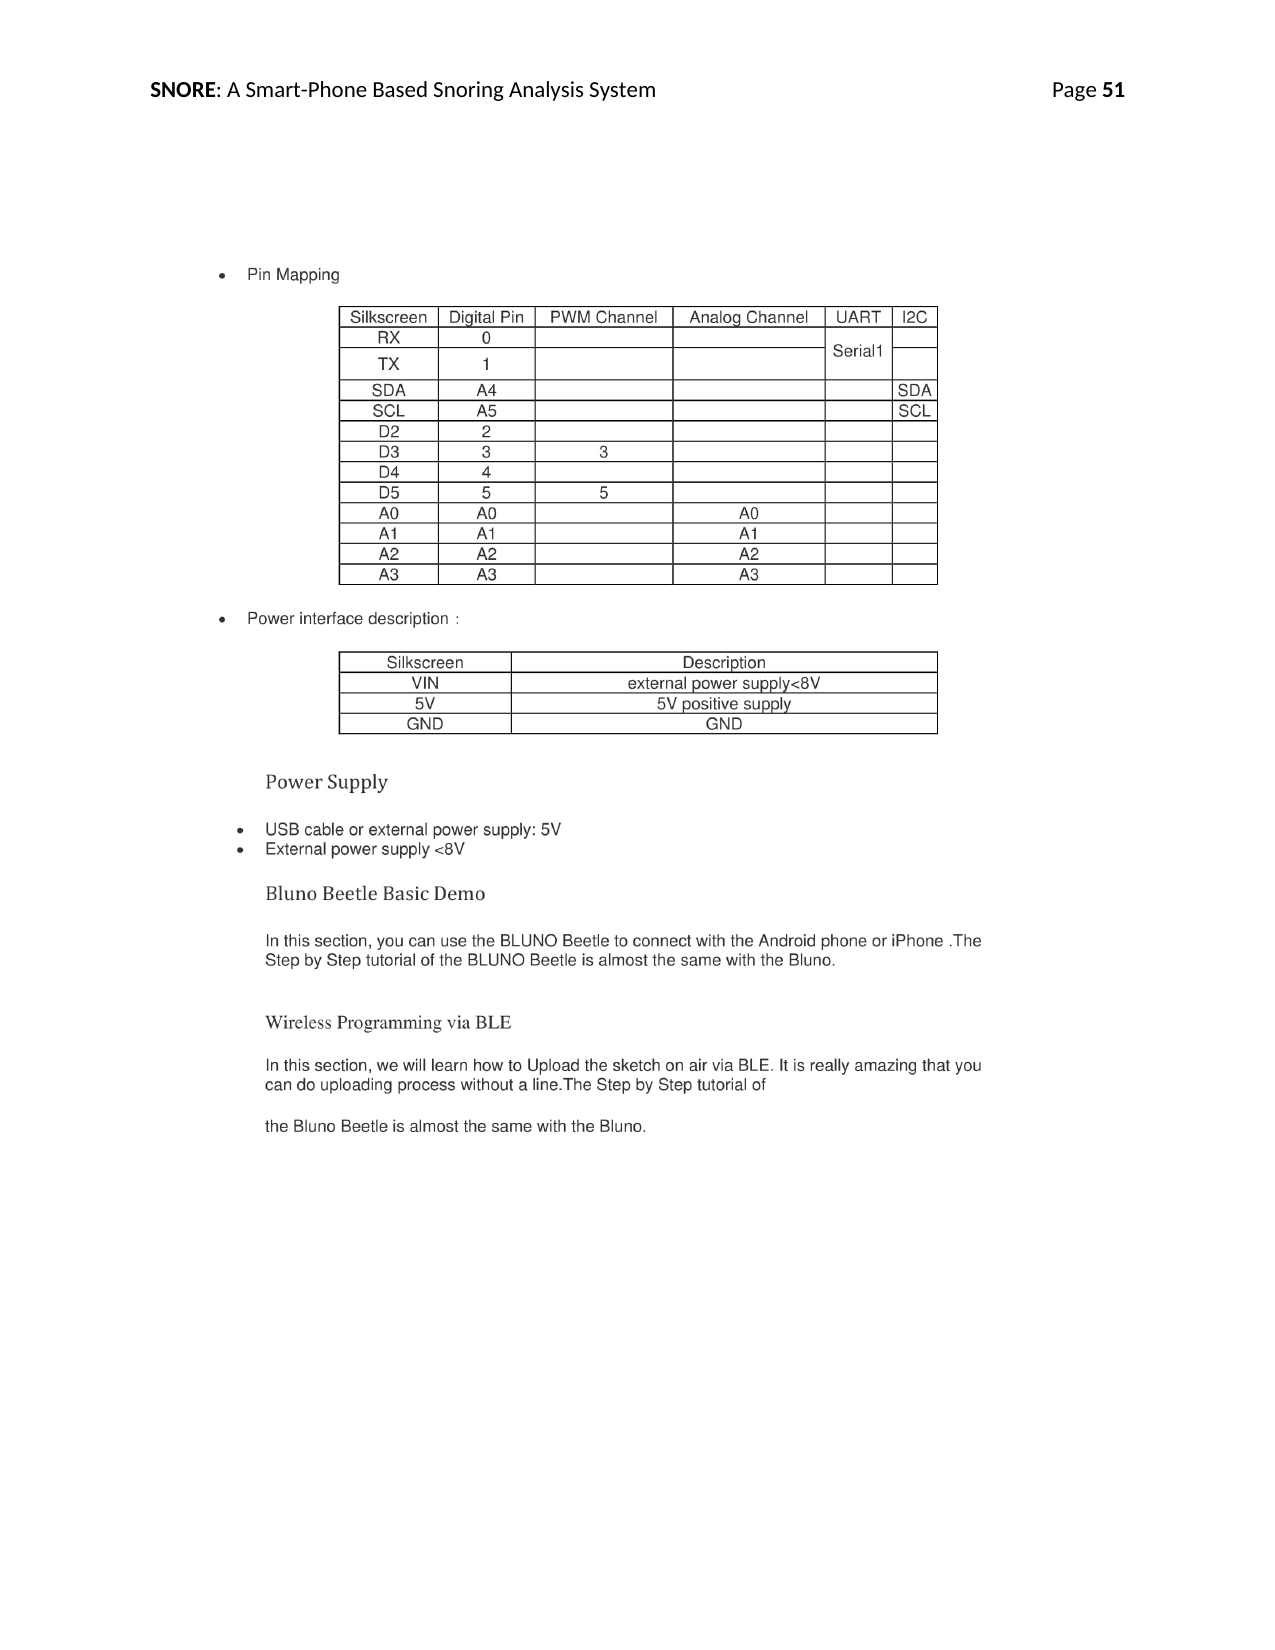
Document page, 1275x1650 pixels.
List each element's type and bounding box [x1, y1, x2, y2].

picture [150, 150, 1125, 1412]
